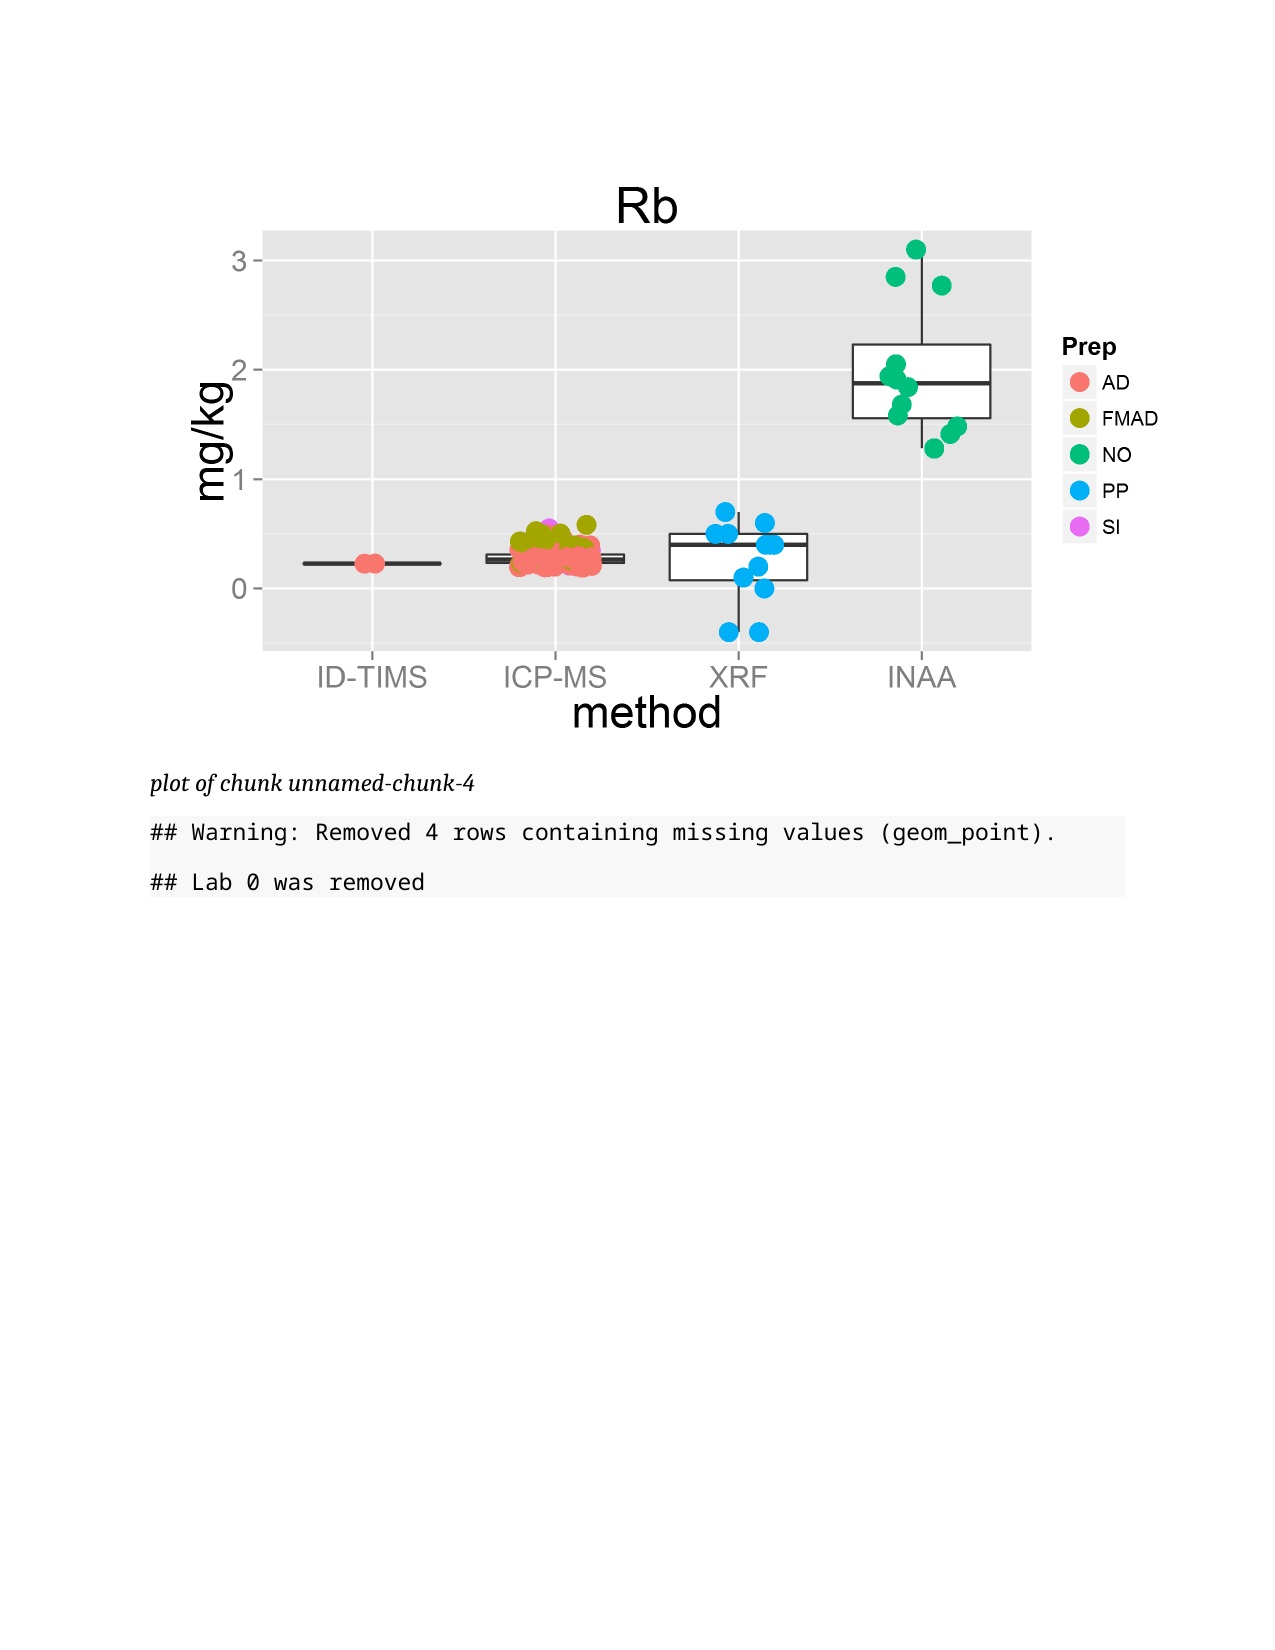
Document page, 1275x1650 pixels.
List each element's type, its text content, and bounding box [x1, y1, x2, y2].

text plot of chunk unnamed-chunk-4 [150, 769, 1125, 797]
text ## Lab 0 was removed [150, 866, 1125, 897]
picture [168, 150, 1221, 750]
text ## Warning: Removed 4 rows containing missing values (geom_point). [150, 816, 1125, 847]
